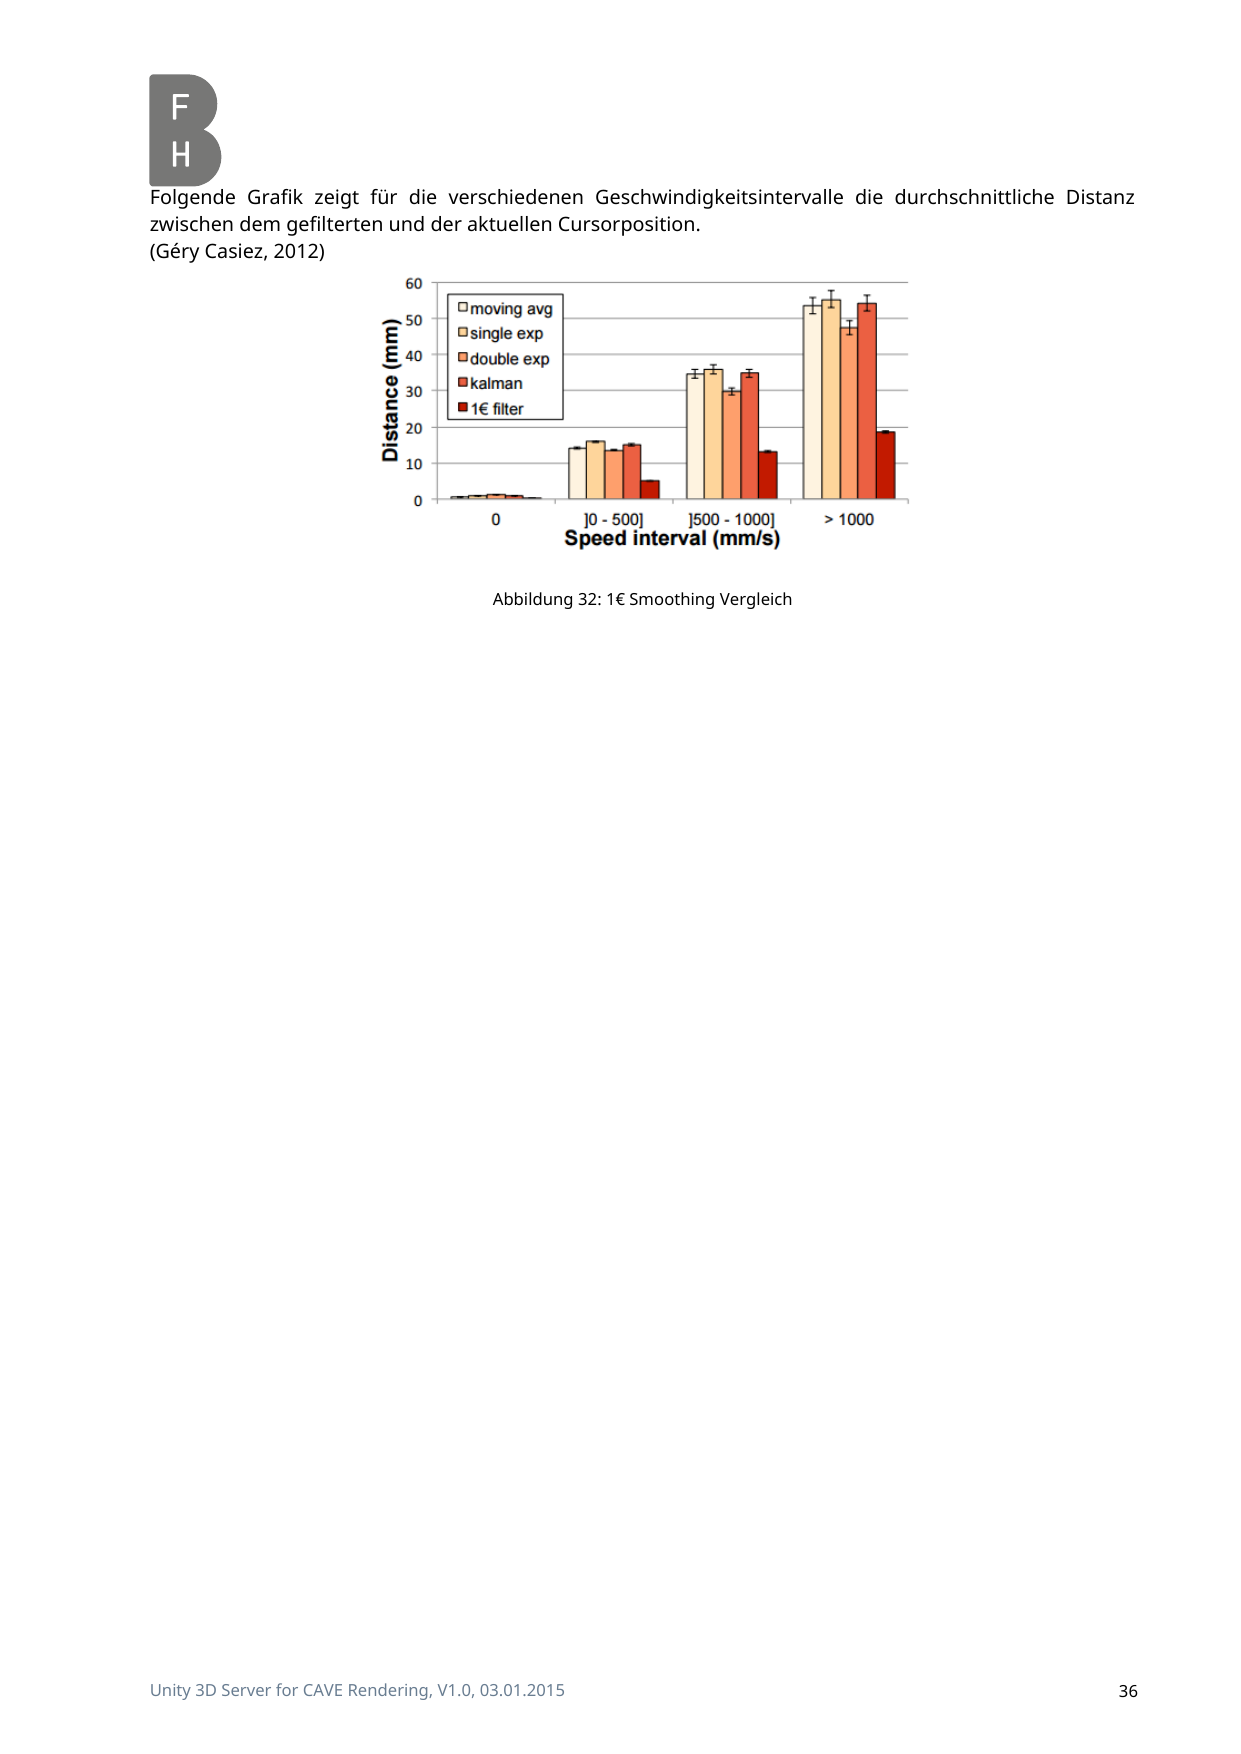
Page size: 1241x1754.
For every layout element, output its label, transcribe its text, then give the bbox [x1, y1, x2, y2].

picture [347, 264, 938, 573]
text Folgende Grafik zeigt für die verschiedenen Geschwindigkeitsintervalle die durchschnittliche Distanz zwischen dem gefilterten und der aktuellen Cursorposition. [149, 183, 1136, 237]
